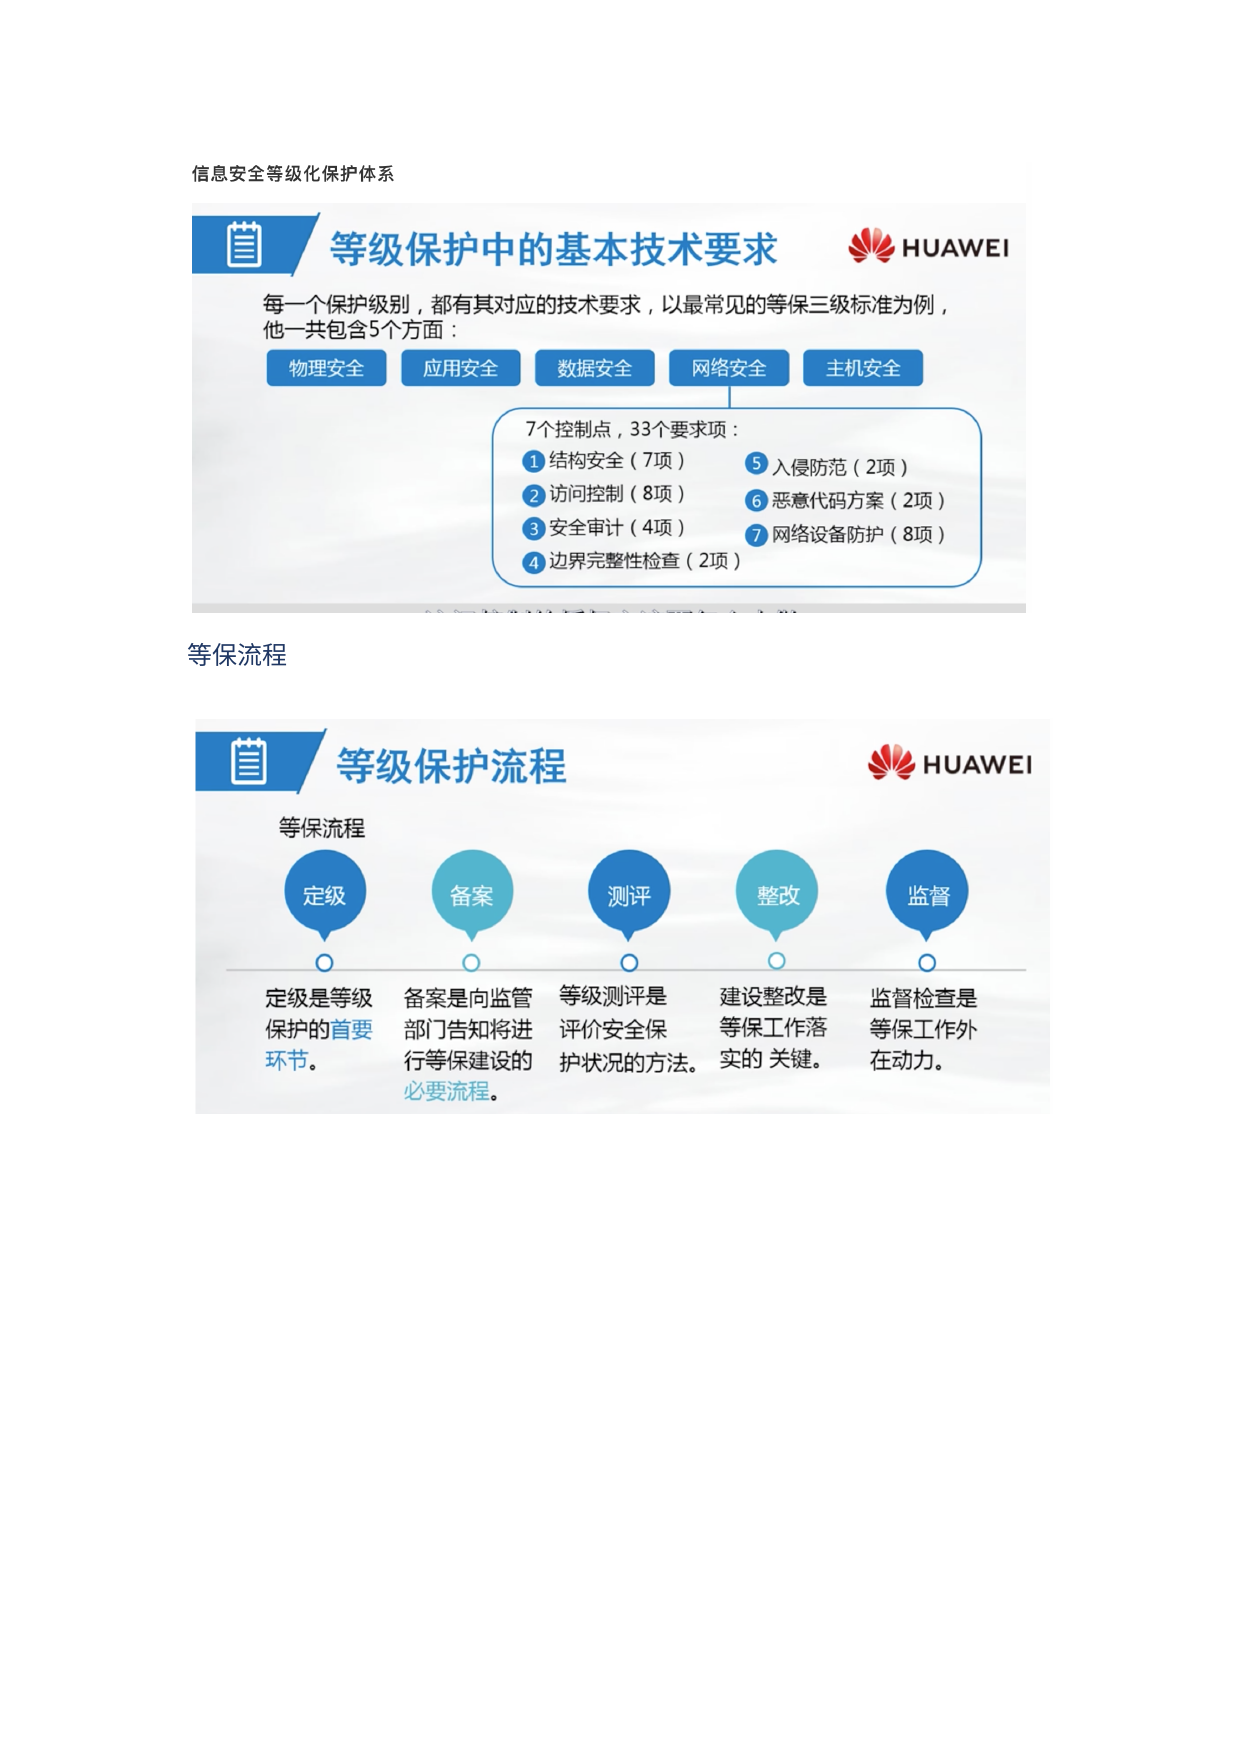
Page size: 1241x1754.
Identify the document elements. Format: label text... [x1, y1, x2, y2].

picture [187, 718, 1053, 1114]
subtitle 等保流程 [187, 621, 1053, 686]
picture [187, 162, 1053, 613]
